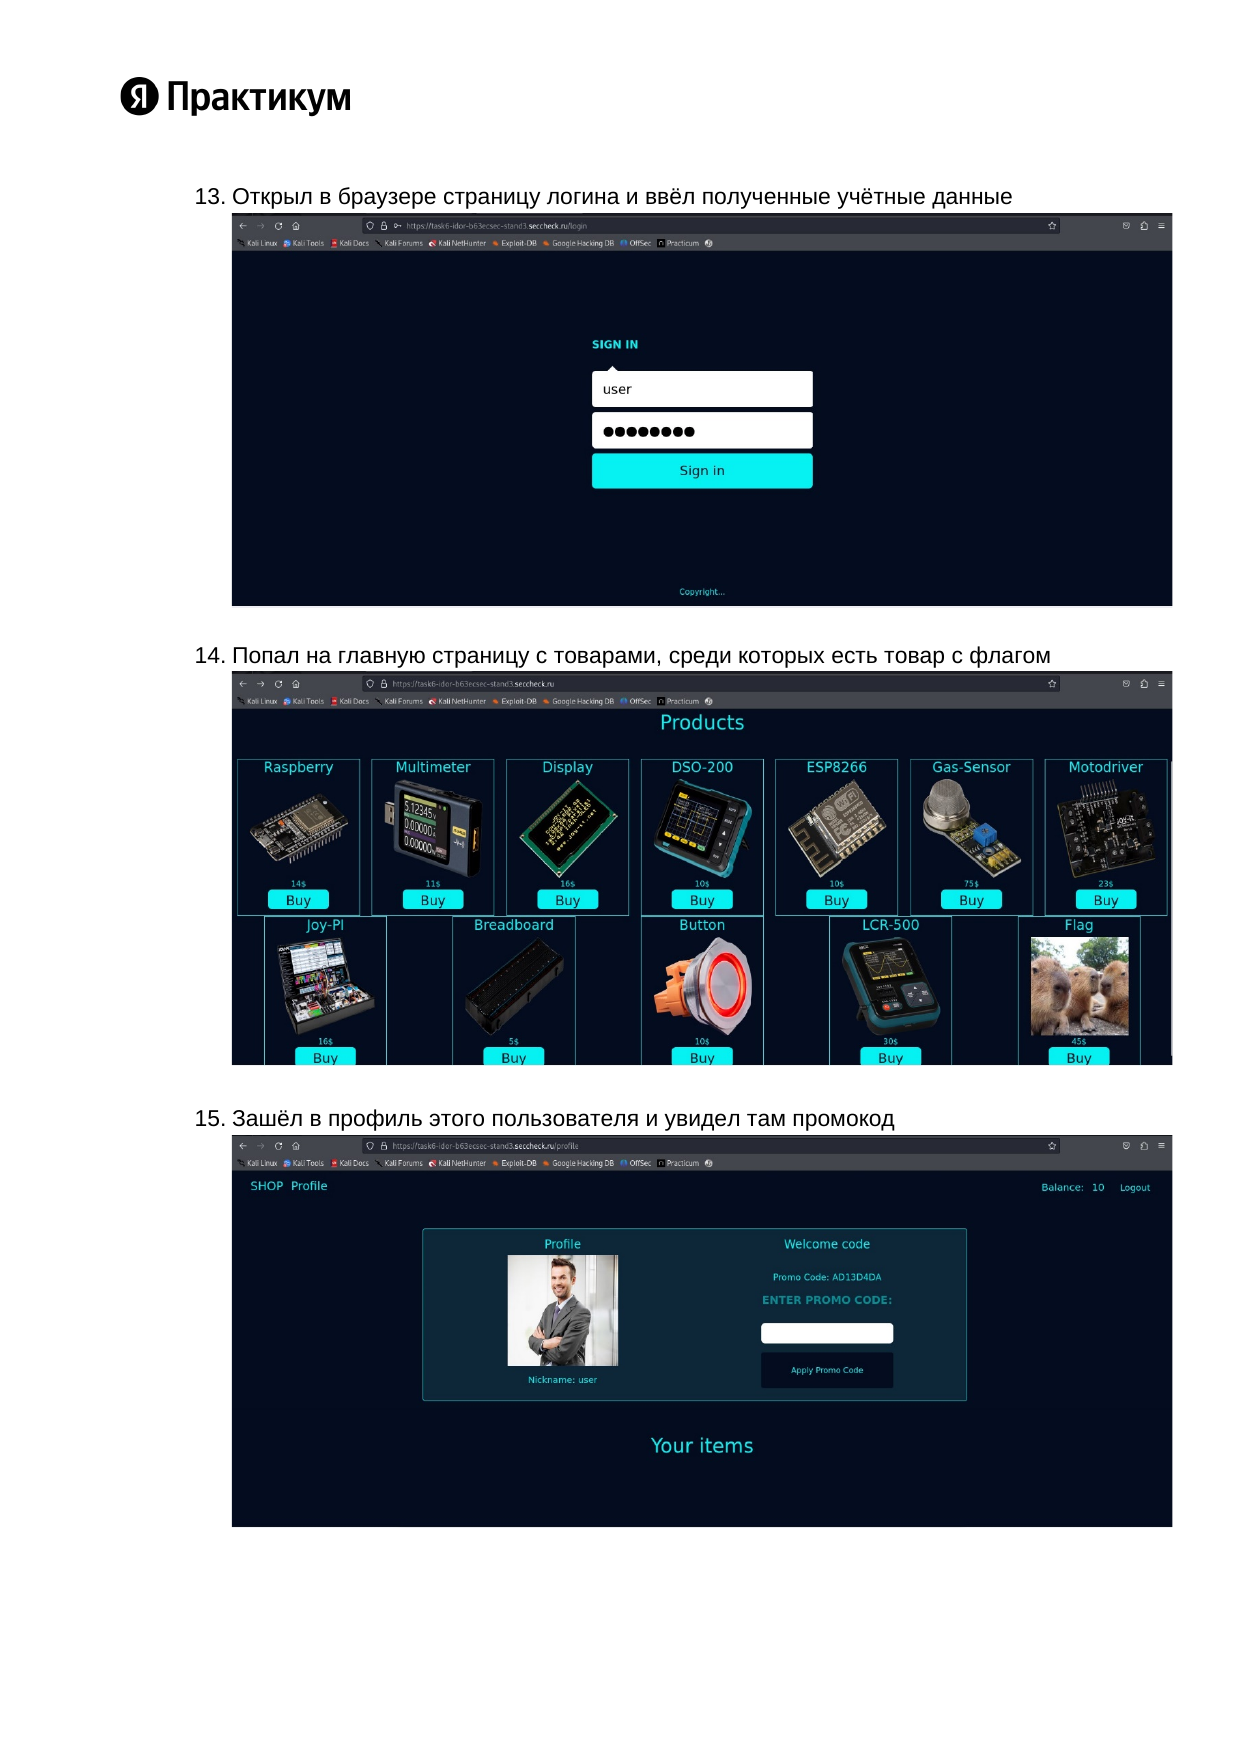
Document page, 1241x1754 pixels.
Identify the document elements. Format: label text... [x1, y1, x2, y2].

picture [231, 213, 1173, 608]
picture [231, 671, 1173, 1066]
picture [231, 1135, 1173, 1528]
picture [120, 75, 353, 118]
